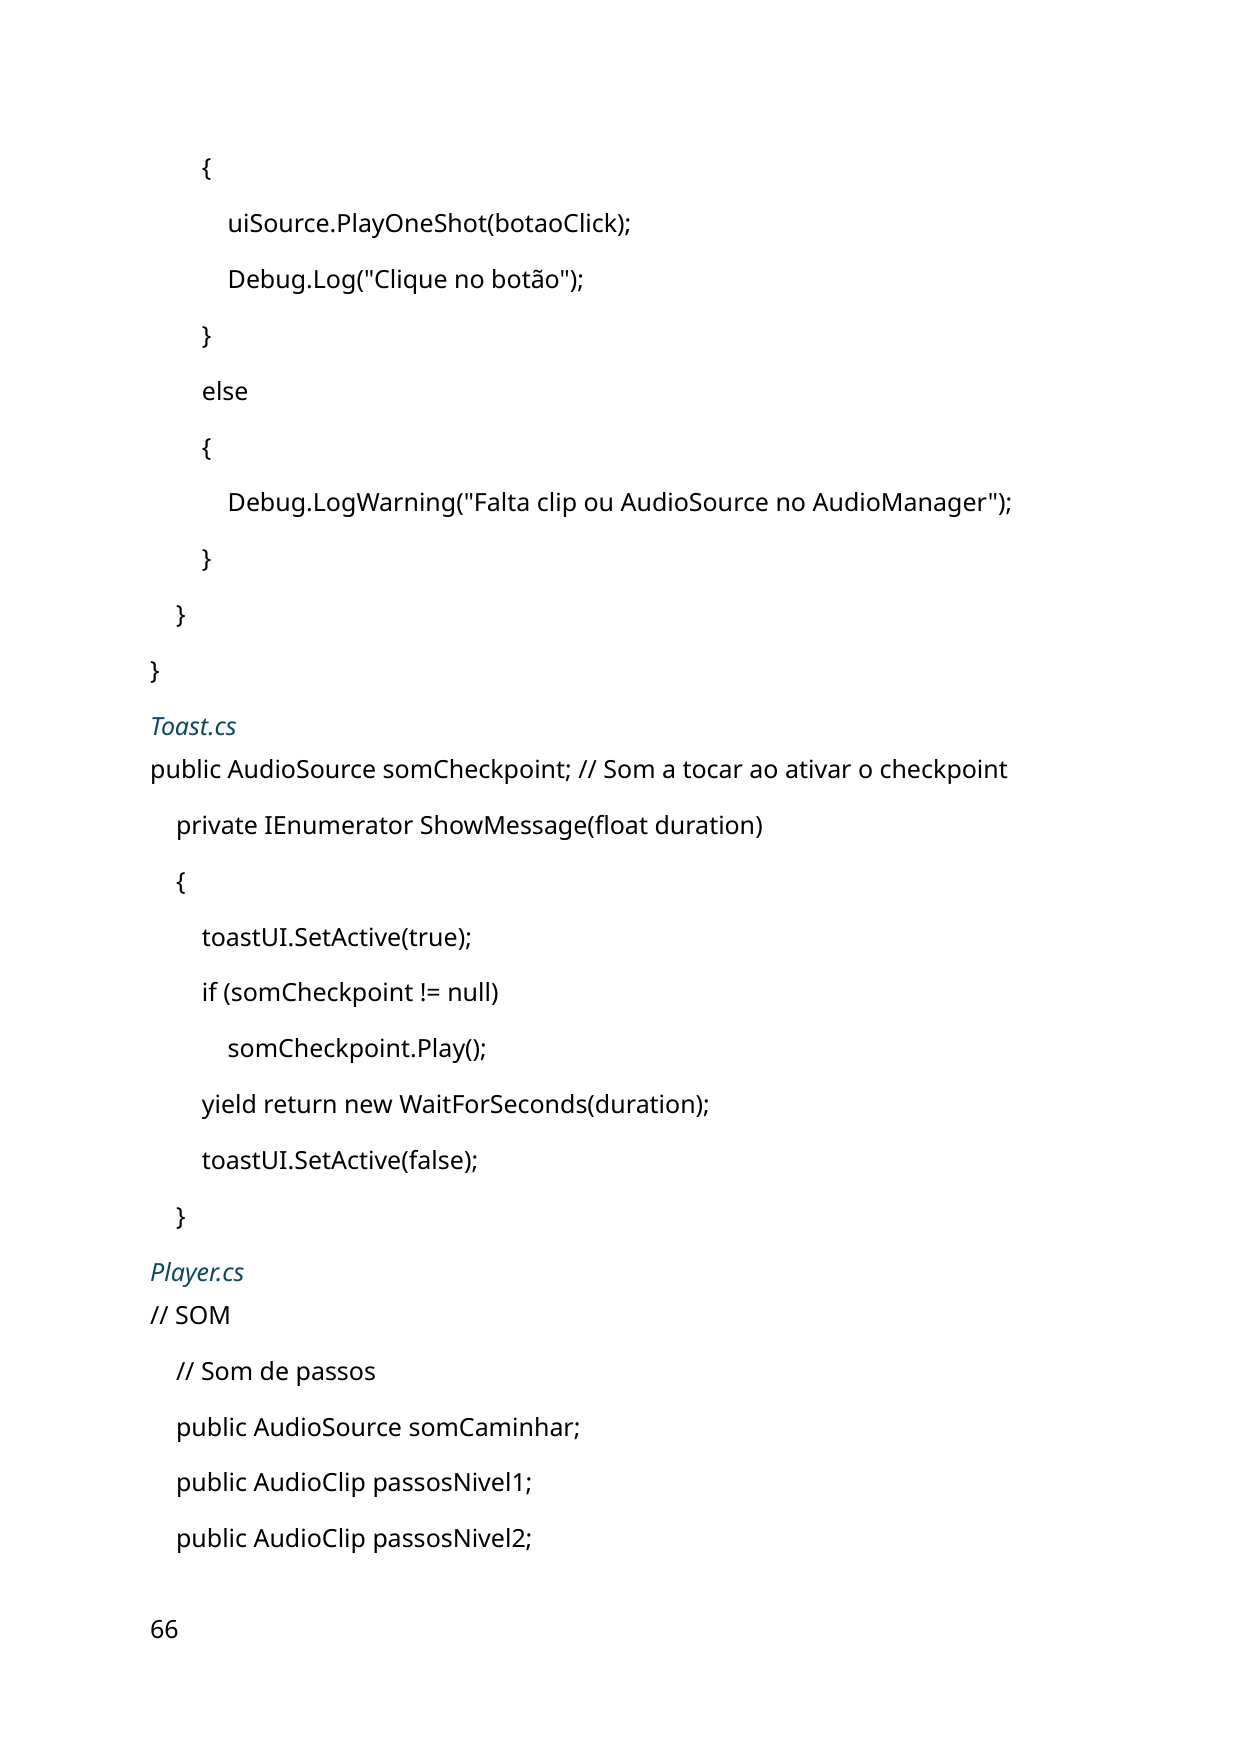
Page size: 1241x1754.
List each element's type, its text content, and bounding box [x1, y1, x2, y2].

text uiSource.PlayOneShot(botaoClick); [150, 206, 1090, 240]
text public AudioSource somCheckpoint; // Som a tocar ao ativar o checkpoint [150, 752, 1090, 786]
subtitle Player.cs [150, 1254, 1090, 1288]
text // Som de passos [150, 1353, 1090, 1387]
text public AudioSource somCaminhar; [150, 1409, 1090, 1443]
text private IEnumerator ShowMessage(float duration) [150, 807, 1090, 842]
text else [150, 373, 1090, 407]
text public AudioClip passosNivel1; [150, 1465, 1090, 1499]
text } [150, 652, 1090, 687]
text toastUI.SetActive(true); [150, 919, 1090, 953]
text somCheckpoint.Play(); [150, 1031, 1090, 1065]
text // SOM [150, 1297, 1090, 1332]
text if (somCheckpoint != null) [150, 975, 1090, 1009]
text { [150, 429, 1090, 463]
text { [150, 863, 1090, 897]
text } [150, 317, 1090, 352]
text { [150, 150, 1090, 184]
text Debug.Log("Clique no botão"); [150, 262, 1090, 296]
text } [150, 597, 1090, 631]
text } [150, 541, 1090, 575]
text } [150, 1198, 1090, 1232]
text public AudioClip passosNivel2; [150, 1521, 1090, 1555]
text toastUI.SetActive(false); [150, 1142, 1090, 1177]
subtitle Toast.cs [150, 708, 1090, 742]
text Debug.LogWarning("Falta clip ou AudioSource no AudioManager"); [150, 485, 1090, 519]
text yield return new WaitForSeconds(duration); [150, 1087, 1090, 1121]
